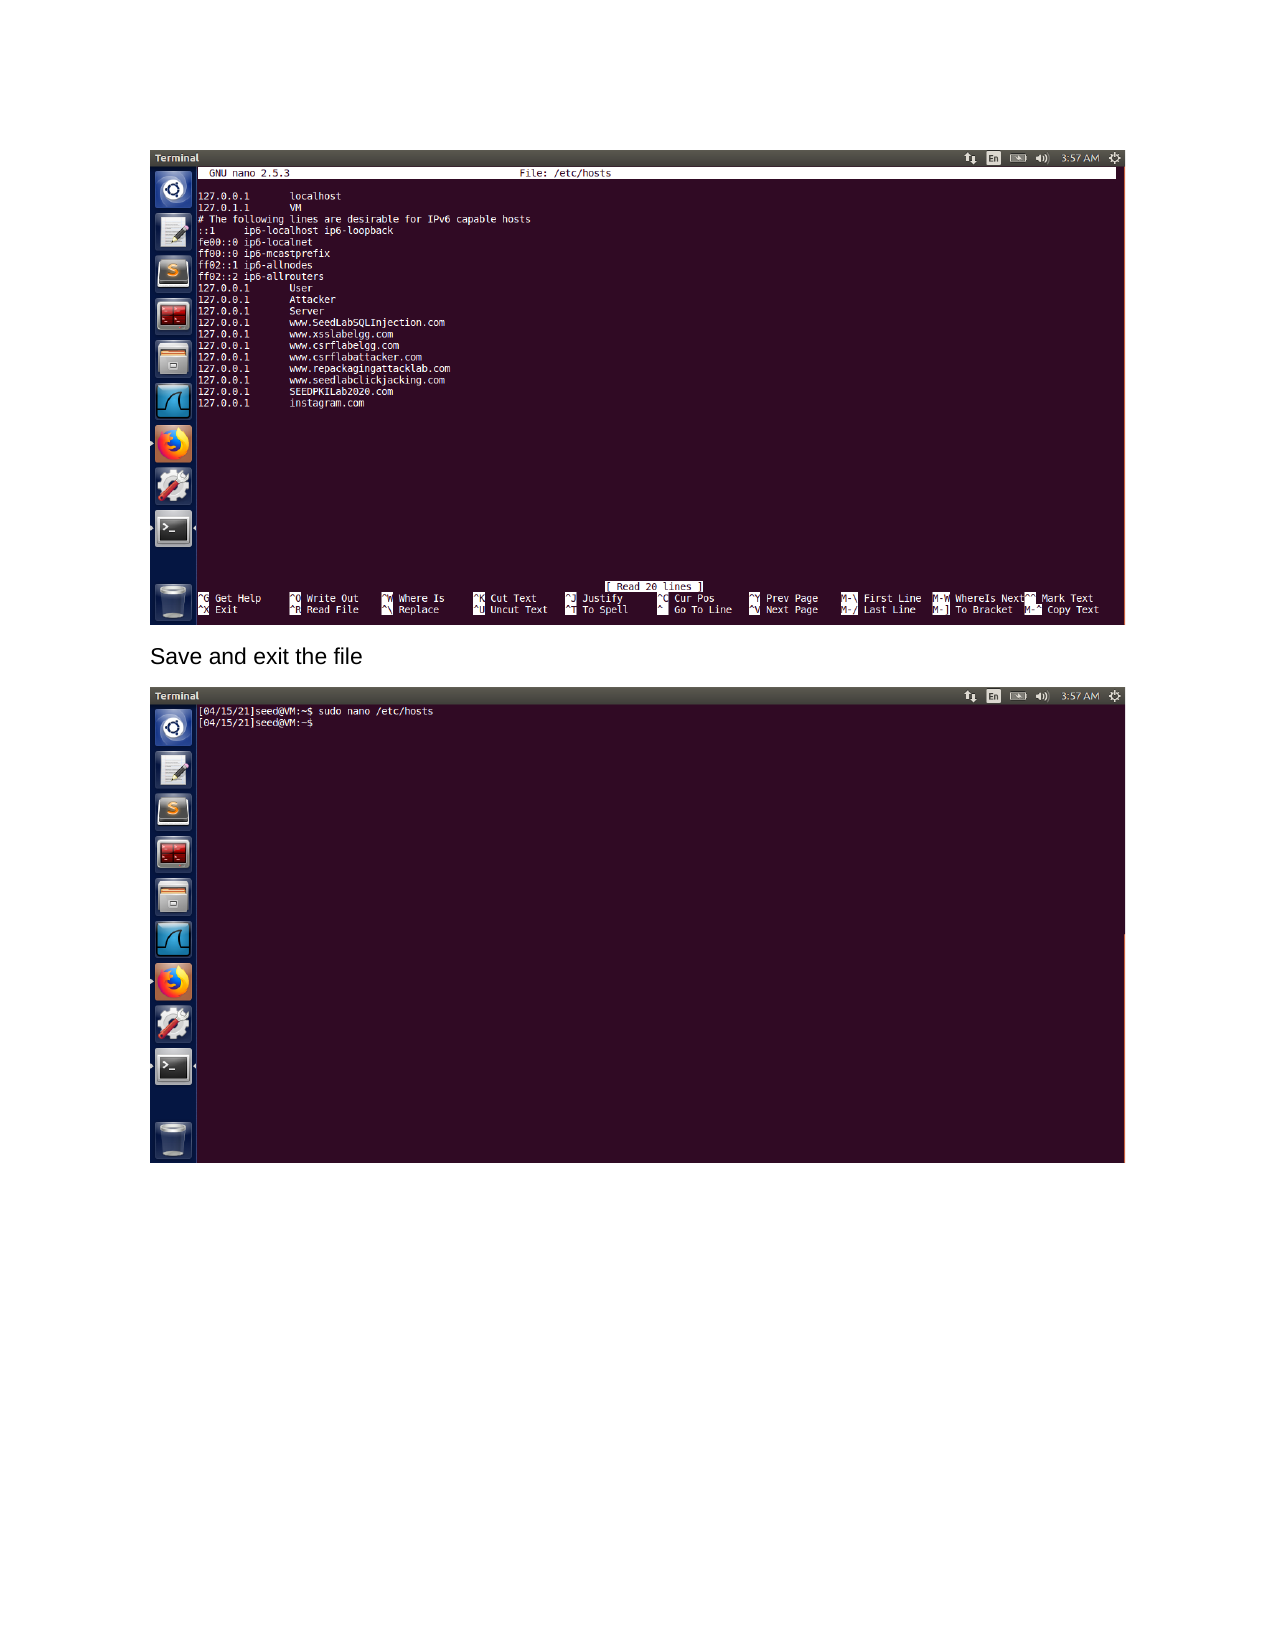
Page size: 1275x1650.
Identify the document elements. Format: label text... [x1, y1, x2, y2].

picture [150, 687, 1125, 1163]
text Save and exit the file [150, 643, 1125, 669]
picture [150, 150, 1125, 625]
